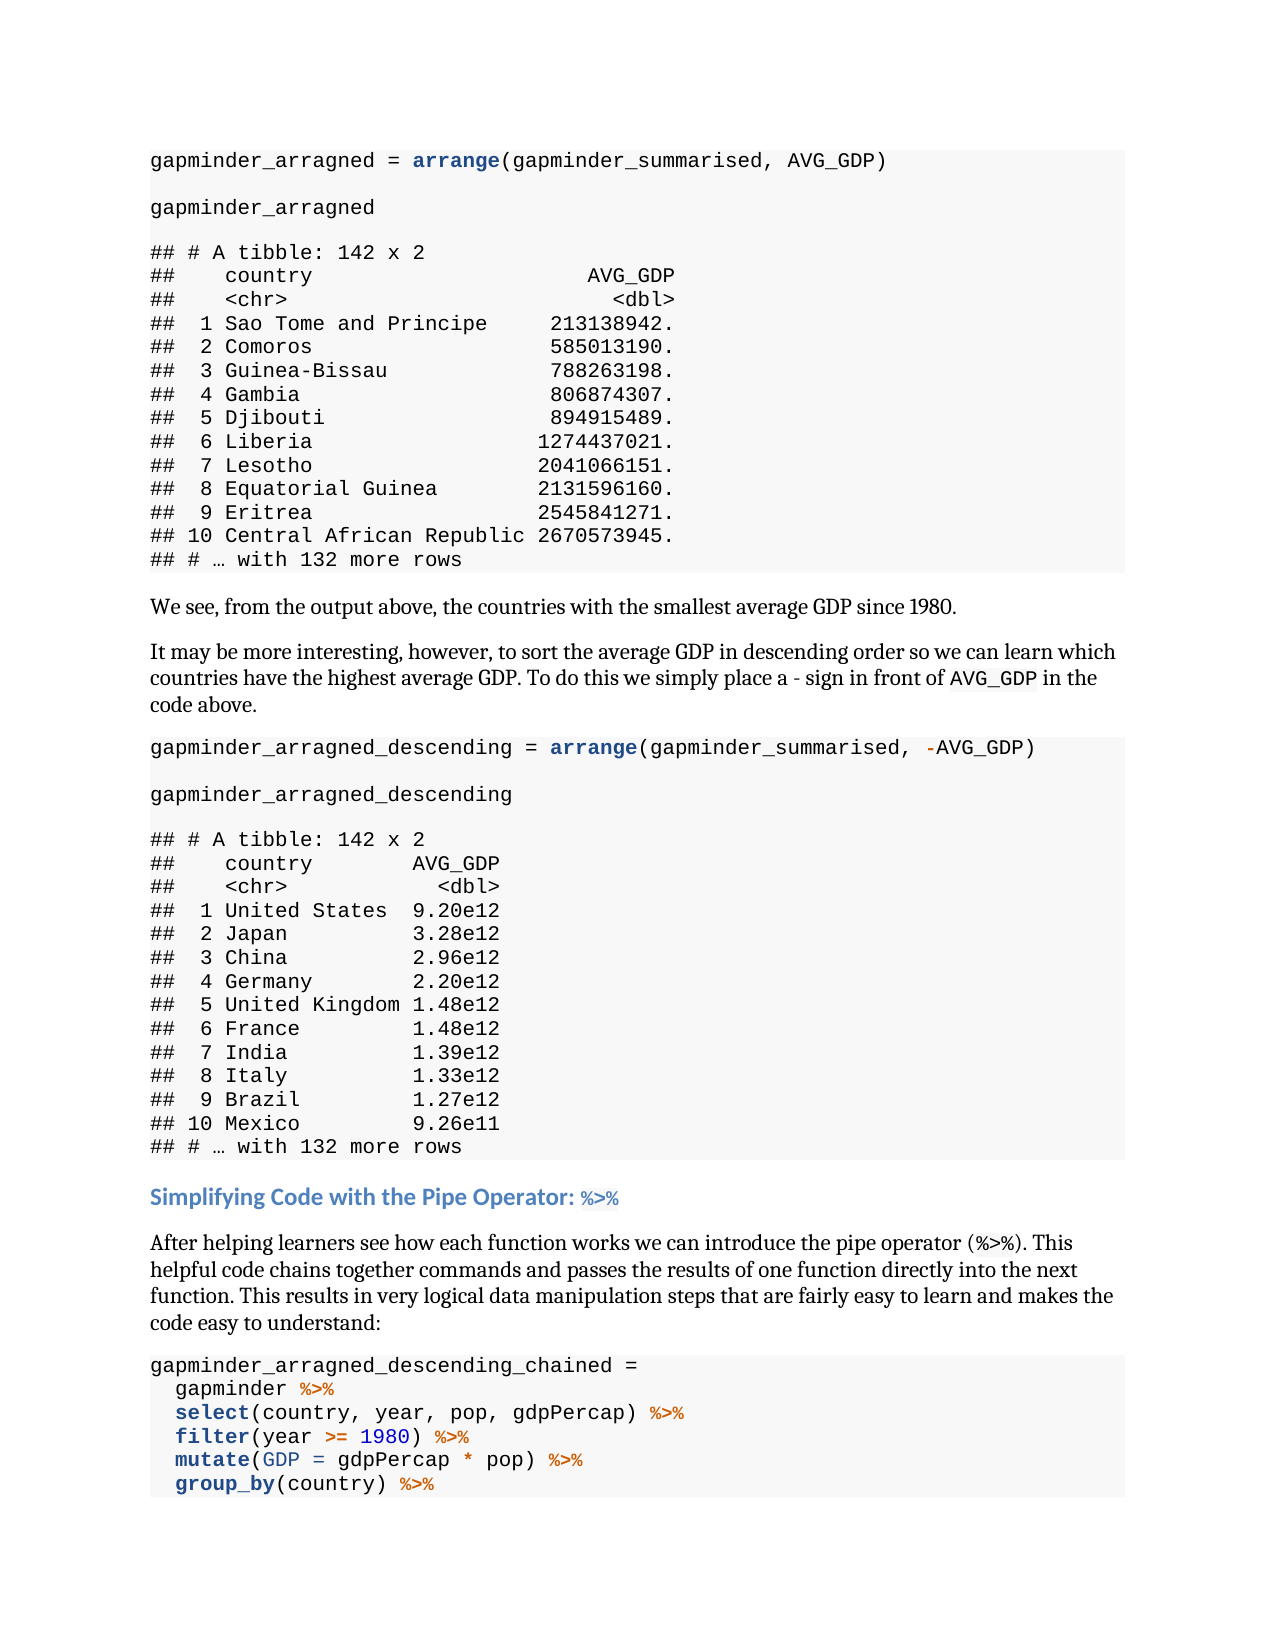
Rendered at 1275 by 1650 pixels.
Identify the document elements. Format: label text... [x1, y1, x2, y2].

subtitle Simplifying Code with the Pipe Operator: %>% [150, 1181, 1125, 1211]
text We see, from the output above, the countries with the smallest average GDP since 1980. [150, 594, 1125, 620]
text gapminder_arragned = arrange(gapminder_summarised, AVG_GDP) gapminder_arragned [150, 150, 1125, 221]
text It may be more interesting, however, to sort the average GDP in descending order so we can learn which countries have the highest average GDP. To do this we simply place a - sign in front of AVG_GDP in the code above. [150, 639, 1125, 718]
text After helping learners see how each function works we can introduce the pipe operator (%>%). This helpful code chains together commands and passes the results of one function directly into the next function. This results in very logical data manipulation steps that are fairly easy to learn and makes the code easy to understand: [150, 1230, 1125, 1336]
text ## # A tibble: 142 x 2 ## country AVG_GDP ## <chr> <dbl> ## 1 Sao Tome and Principe 213138942. ## 2 Comoros 585013190. ## 3 Guinea-Bissau 788263198. ## 4 Gambia 806874307. ## 5 Djibouti 894915489. ## 6 Liberia 1274437021. ## 7 Lesotho 2041066151. ## 8 Equatorial Guinea 2131596160. ## 9 Eritrea 2545841271. ## 10 Central African Republic 2670573945. ## # … with 132 more rows [150, 242, 1125, 573]
text gapminder_arragned_descending = arrange(gapminder_summarised, -AVG_GDP) gapminder_arragned_descending [150, 737, 1125, 808]
